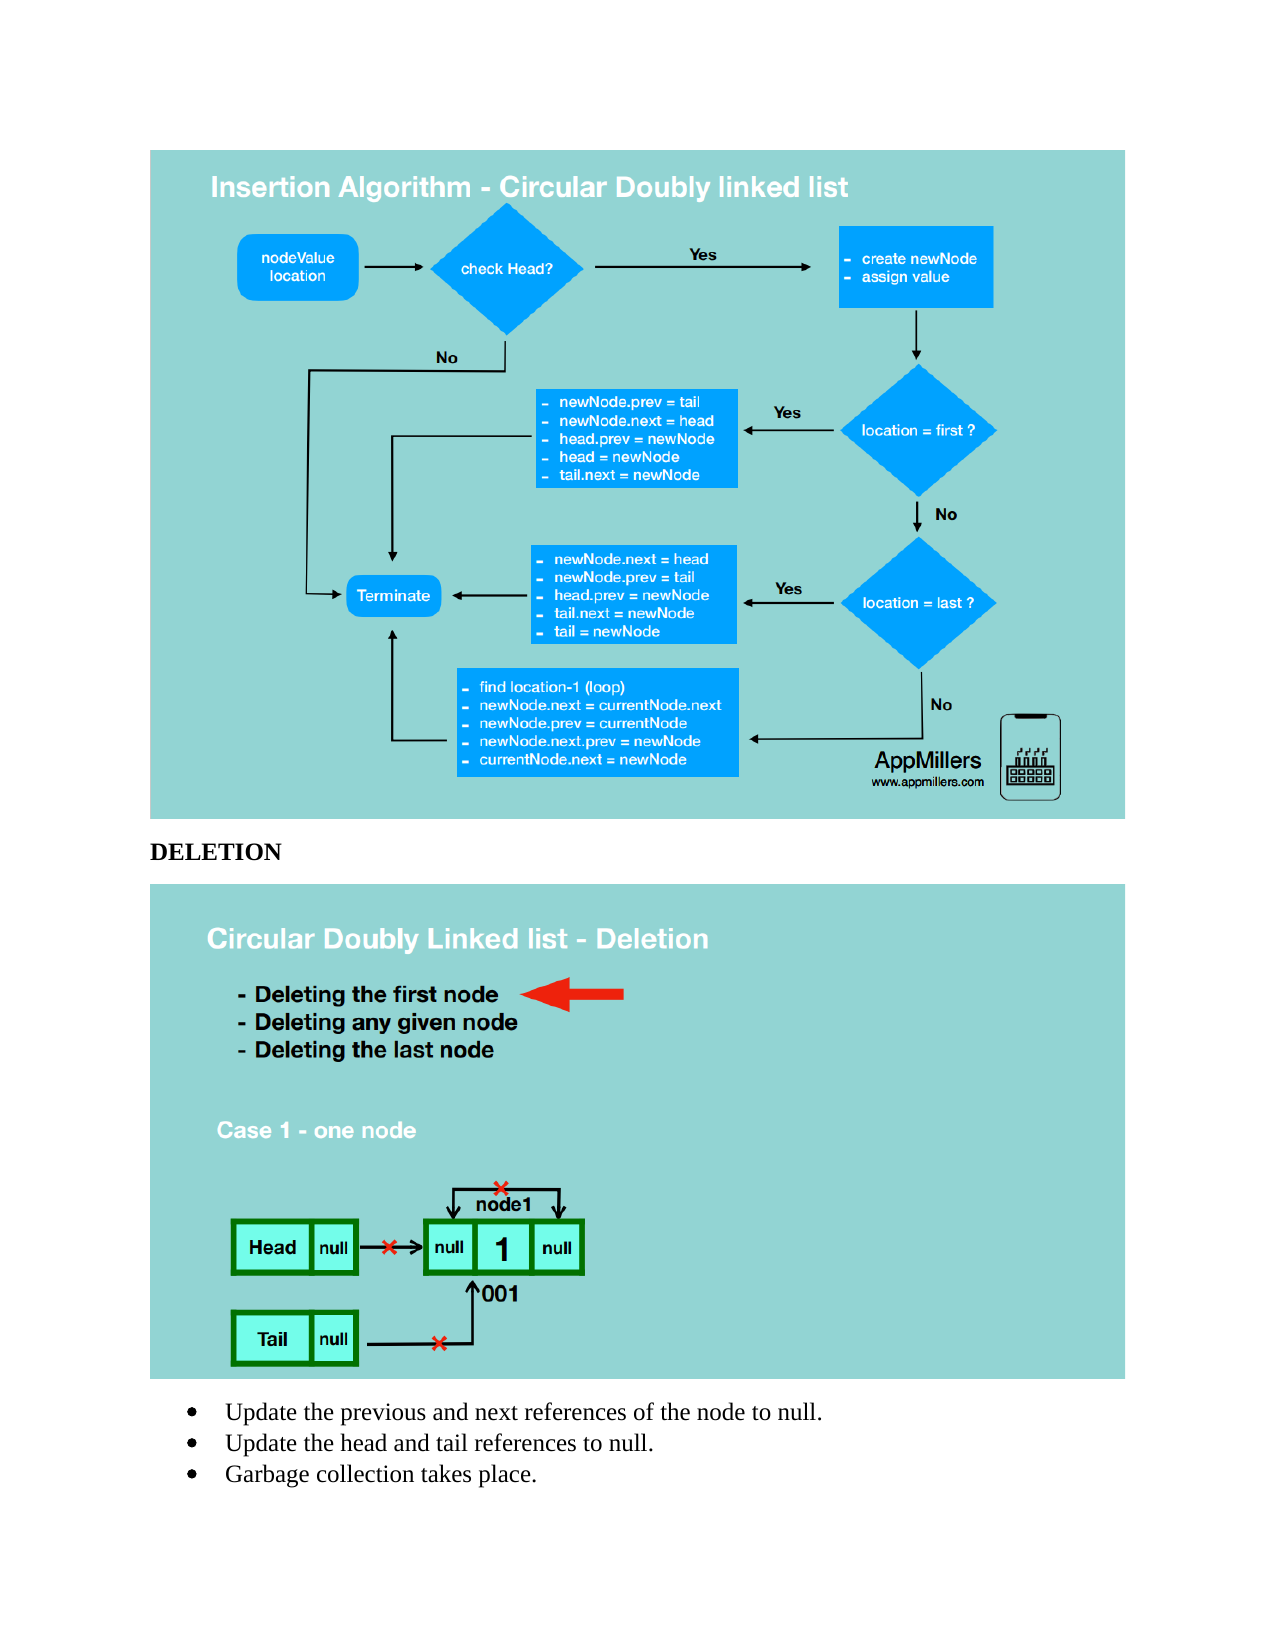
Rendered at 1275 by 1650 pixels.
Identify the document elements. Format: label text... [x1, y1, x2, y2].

list Garbage collection takes place. [187, 1459, 1125, 1488]
picture [150, 884, 1125, 1379]
picture [150, 150, 1125, 819]
list Update the previous and next references of the node to null. [187, 1397, 1125, 1426]
list Update the head and tail references to null. [187, 1428, 1125, 1457]
text DELETION [150, 837, 1125, 866]
